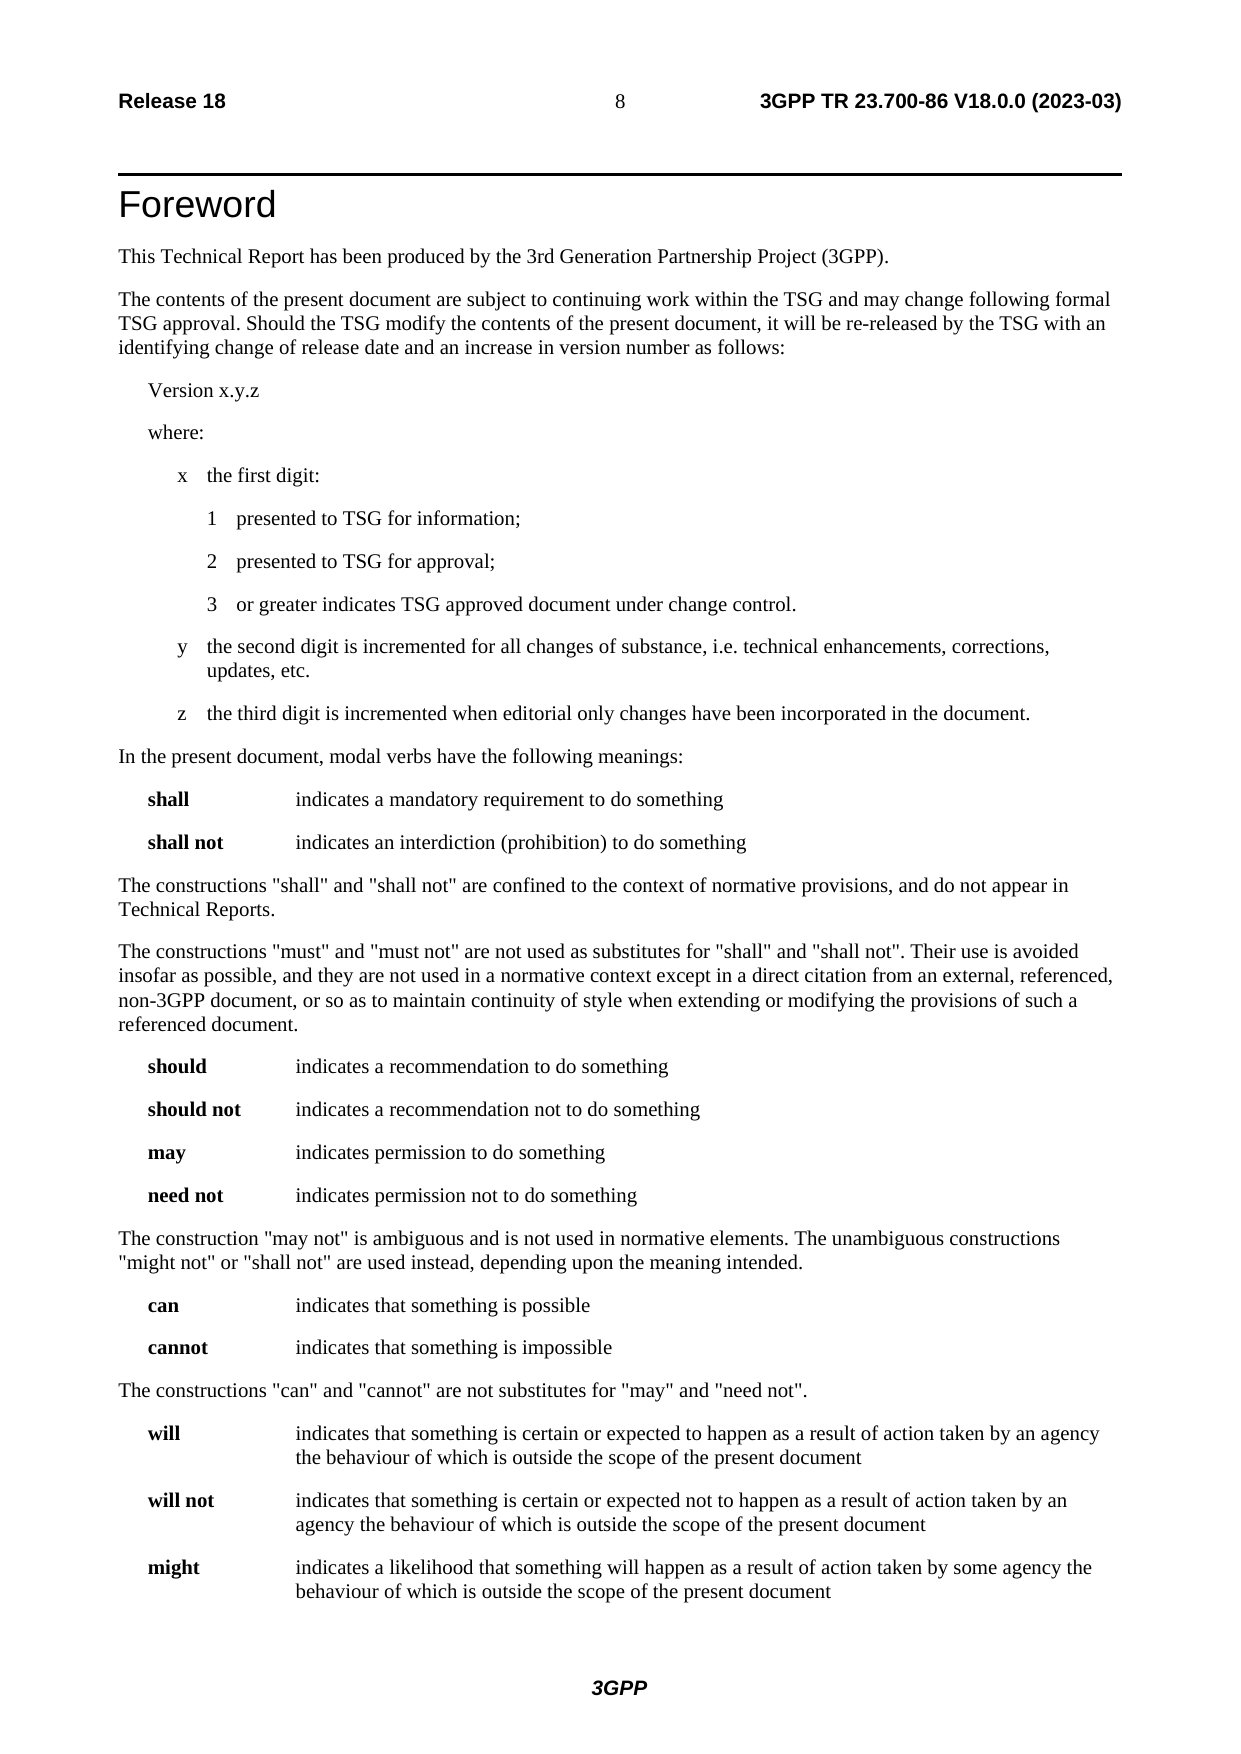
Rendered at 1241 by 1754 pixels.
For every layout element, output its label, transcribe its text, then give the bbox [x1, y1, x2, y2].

text should indicates a recommendation to do something [148, 1054, 1122, 1078]
text can indicates that something is possible [148, 1292, 1122, 1317]
text where: [148, 420, 1122, 444]
text This Technical Report has been produced by the 3rd Generation Partnership Project (3GPP). [118, 244, 1122, 268]
text 3 or greater indicates TSG approved document under change control. [207, 592, 1122, 616]
text The contents of the present document are subject to continuing work within the TSG and may change following formal TSG approval. Should the TSG modify the contents of the present document, it will be re-released by the TSG with an identifying change of release date and an increase in version number as follows: [118, 287, 1122, 359]
text 2 presented to TSG for approval; [207, 549, 1122, 573]
text Version x.y.z [148, 377, 1122, 402]
text The constructions "must" and "must not" are not used as substitutes for "shall" and "shall not". Their use is avoided insofar as possible, and they are not used in a normative context except in a direct citation from an external, referenced, non-3GPP document, or so as to maintain continuity of style when extending or modifying the provisions of such a referenced document. [118, 939, 1122, 1036]
text need not indicates permission not to do something [148, 1183, 1122, 1207]
text shall not indicates an interdiction (prohibition) to do something [148, 830, 1122, 854]
text The constructions "can" and "cannot" are not substitutes for "may" and "need not". [118, 1378, 1122, 1402]
text should not indicates a recommendation not to do something [148, 1097, 1122, 1121]
text will indicates that something is certain or expected to happen as a result of action taken by an agency the behaviour of which is outside the scope of the present document [148, 1421, 1122, 1469]
text The construction "may not" is ambiguous and is not used in normative elements. The unambiguous constructions "might not" or "shall not" are used instead, depending upon the meaning intended. [118, 1226, 1122, 1274]
text z the third digit is incremented when editorial only changes have been incorporated in the document. [177, 701, 1122, 725]
text 1 presented to TSG for information; [207, 506, 1122, 530]
text might indicates a likelihood that something will happen as a result of action taken by some agency the behaviour of which is outside the scope of the present document [148, 1555, 1122, 1603]
text y the second digit is incremented for all changes of substance, i.e. technical enhancements, corrections, updates, etc. [177, 634, 1122, 682]
text may indicates permission to do something [148, 1140, 1122, 1164]
text will not indicates that something is certain or expected not to happen as a result of action taken by an agency the behaviour of which is outside the scope of the present document [148, 1488, 1122, 1536]
text The constructions "shall" and "shall not" are confined to the context of normative provisions, and do not appear in Technical Reports. [118, 872, 1122, 921]
subtitle Foreword [118, 176, 1122, 225]
text In the present document, modal verbs have the following meanings: [118, 744, 1122, 768]
text x the first digit: [177, 463, 1122, 487]
text shall indicates a mandatory requirement to do something [148, 787, 1122, 811]
text cannot indicates that something is impossible [148, 1335, 1122, 1359]
